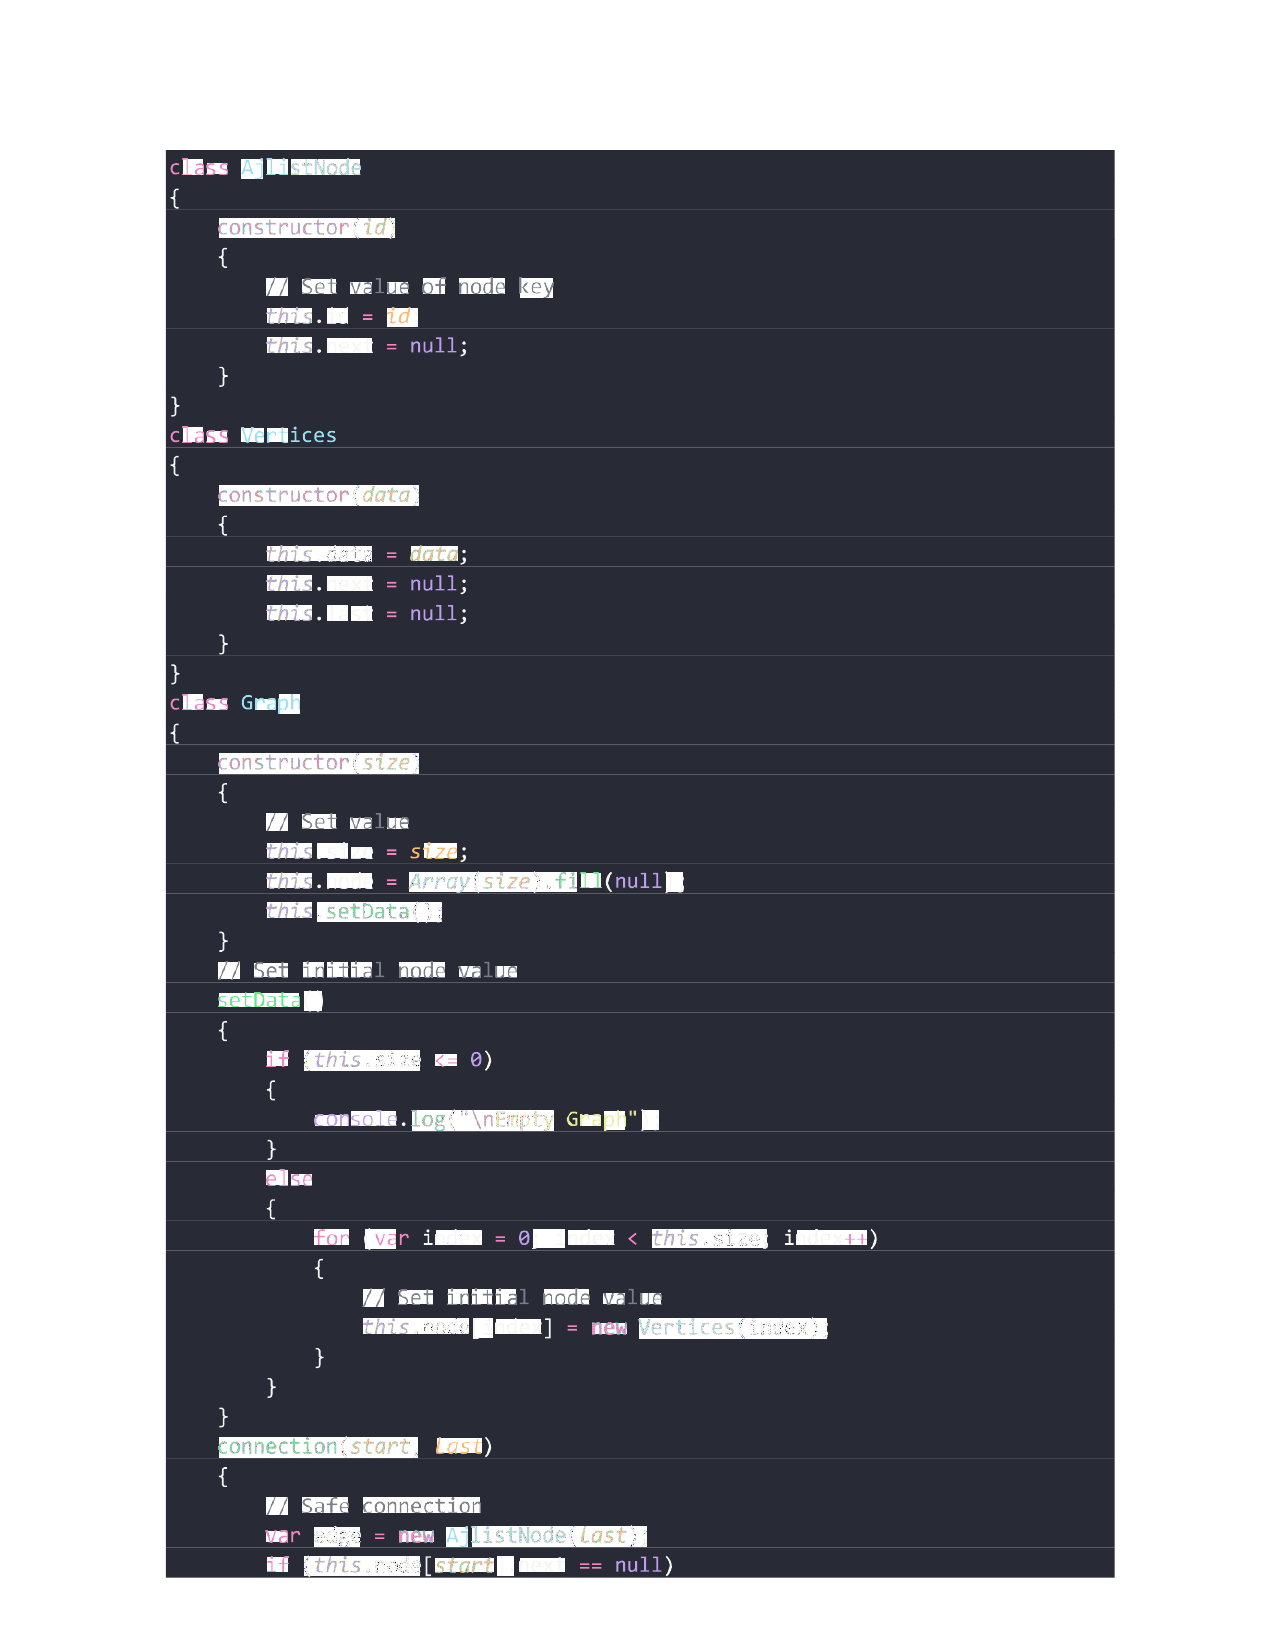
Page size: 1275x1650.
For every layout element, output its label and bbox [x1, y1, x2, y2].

picture [351, 847, 373, 859]
picture [580, 872, 602, 888]
picture [363, 1318, 469, 1334]
picture [206, 698, 228, 710]
picture [302, 1497, 349, 1513]
picture [350, 817, 372, 829]
picture [266, 545, 372, 562]
picture [302, 813, 337, 829]
picture [265, 1530, 288, 1543]
picture [532, 1229, 565, 1249]
picture [266, 1169, 288, 1186]
picture [327, 961, 349, 978]
picture [266, 1497, 288, 1515]
picture [266, 575, 312, 591]
picture [218, 217, 395, 239]
picture [446, 1526, 468, 1547]
picture [218, 992, 300, 1007]
picture [314, 1526, 361, 1547]
picture [267, 1556, 289, 1572]
picture [182, 426, 204, 443]
picture [182, 158, 204, 175]
picture [266, 337, 312, 353]
picture [266, 813, 288, 831]
picture [387, 282, 409, 294]
picture [435, 1054, 457, 1067]
picture [206, 430, 228, 443]
picture [459, 277, 505, 294]
picture [218, 961, 240, 980]
picture [408, 871, 577, 893]
picture [497, 1556, 514, 1576]
picture [471, 1288, 493, 1305]
picture [351, 605, 373, 621]
picture [266, 277, 288, 296]
picture [241, 427, 264, 443]
picture [580, 1114, 601, 1126]
picture [266, 307, 312, 324]
picture [458, 966, 481, 978]
picture [652, 1229, 768, 1249]
picture [399, 961, 445, 978]
picture [314, 1114, 349, 1126]
picture [302, 278, 337, 294]
picture [471, 1525, 647, 1547]
picture [592, 1322, 627, 1335]
picture [398, 1289, 433, 1305]
picture [362, 1288, 385, 1307]
picture [291, 158, 361, 175]
picture [327, 338, 373, 353]
picture [304, 990, 323, 1012]
picture [665, 871, 684, 893]
picture [411, 1109, 554, 1131]
picture [327, 605, 348, 621]
picture [638, 1317, 828, 1339]
picture [495, 1288, 517, 1305]
picture [266, 604, 312, 621]
picture [266, 902, 312, 918]
picture [182, 694, 204, 710]
picture [350, 282, 372, 294]
picture [519, 1557, 565, 1572]
picture [327, 307, 348, 324]
picture [266, 842, 312, 859]
picture [255, 698, 276, 710]
picture [387, 817, 409, 829]
picture [410, 545, 458, 561]
picture [641, 1109, 659, 1131]
picture [327, 576, 373, 591]
picture [543, 1288, 590, 1305]
picture [218, 485, 419, 506]
picture [206, 163, 228, 175]
picture [254, 962, 288, 978]
picture [473, 1318, 493, 1339]
picture [317, 842, 348, 859]
picture [640, 1293, 662, 1305]
picture [267, 427, 288, 443]
picture [435, 1557, 494, 1573]
picture [266, 1050, 289, 1067]
picture [291, 1174, 312, 1186]
picture [423, 842, 457, 859]
picture [317, 901, 442, 923]
picture [604, 1110, 626, 1131]
picture [422, 277, 446, 294]
picture [387, 307, 418, 327]
picture [399, 1530, 434, 1543]
picture [218, 1436, 418, 1458]
picture [278, 694, 300, 714]
picture [314, 1229, 349, 1245]
picture [447, 1288, 469, 1305]
picture [304, 1050, 421, 1071]
picture [364, 1228, 396, 1250]
picture [519, 277, 554, 298]
picture [241, 158, 263, 179]
picture [266, 872, 312, 889]
picture [351, 961, 372, 978]
picture [568, 1229, 615, 1245]
picture [495, 1318, 542, 1334]
picture [304, 1555, 421, 1577]
picture [327, 872, 373, 889]
picture [435, 1229, 482, 1245]
picture [436, 1437, 482, 1454]
picture [218, 752, 419, 774]
picture [351, 1110, 397, 1126]
picture [266, 158, 288, 175]
picture [495, 966, 517, 978]
picture [363, 1497, 481, 1513]
picture [303, 961, 324, 978]
picture [603, 1293, 625, 1305]
picture [796, 1229, 867, 1245]
